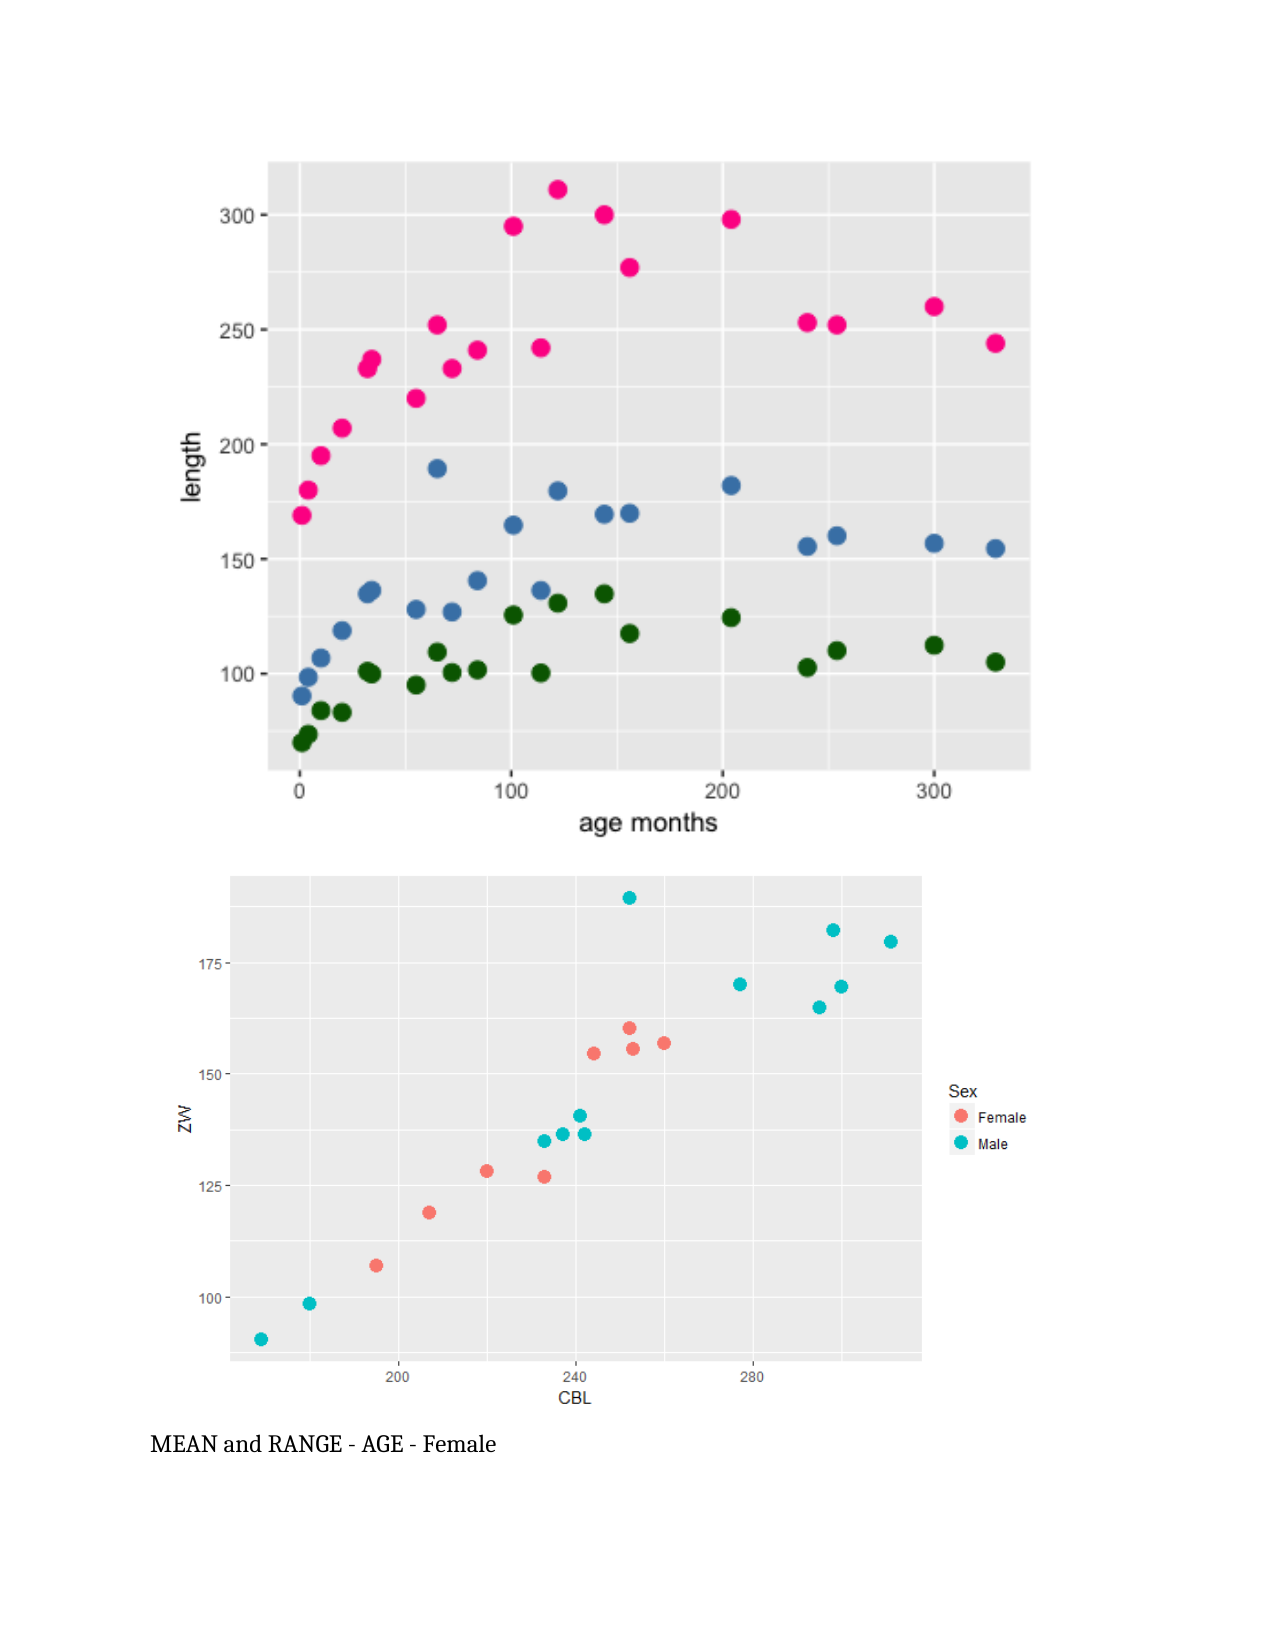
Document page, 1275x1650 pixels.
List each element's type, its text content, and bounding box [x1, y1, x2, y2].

picture [168, 868, 1044, 1412]
text MEAN and RANGE - AGE - Female [150, 1430, 1125, 1459]
picture [168, 150, 1044, 850]
